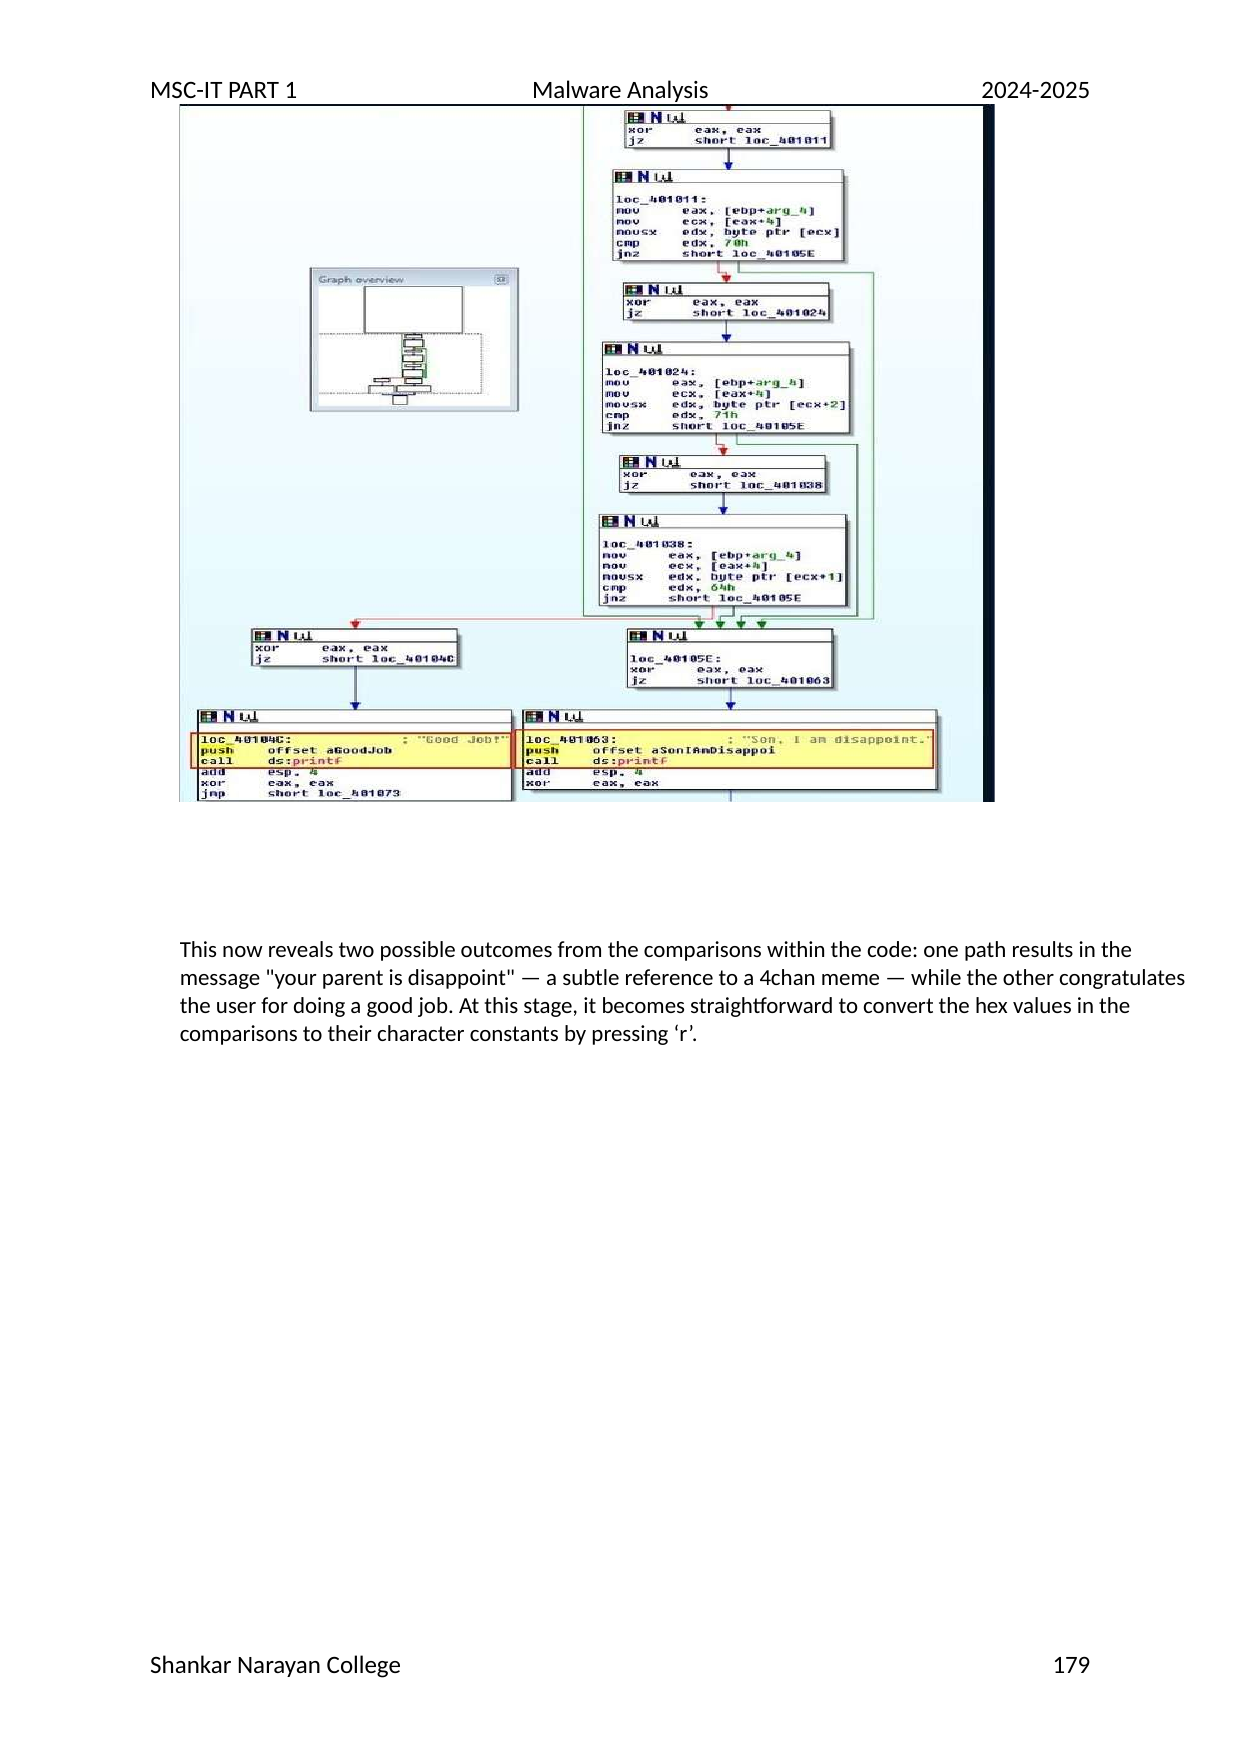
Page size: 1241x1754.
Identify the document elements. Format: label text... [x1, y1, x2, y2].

picture [179, 104, 995, 802]
text This now reveals two possible outcomes from the comparisons within the code: one path results in the message "your parent is disappoint" — a subtle reference to a 4chan meme — while the other congratulates the user for doing a good job. At this stage, it becomes straightforward to convert the hex values in the comparisons to their character constants by pressing ‘r’. [179, 935, 1198, 1047]
